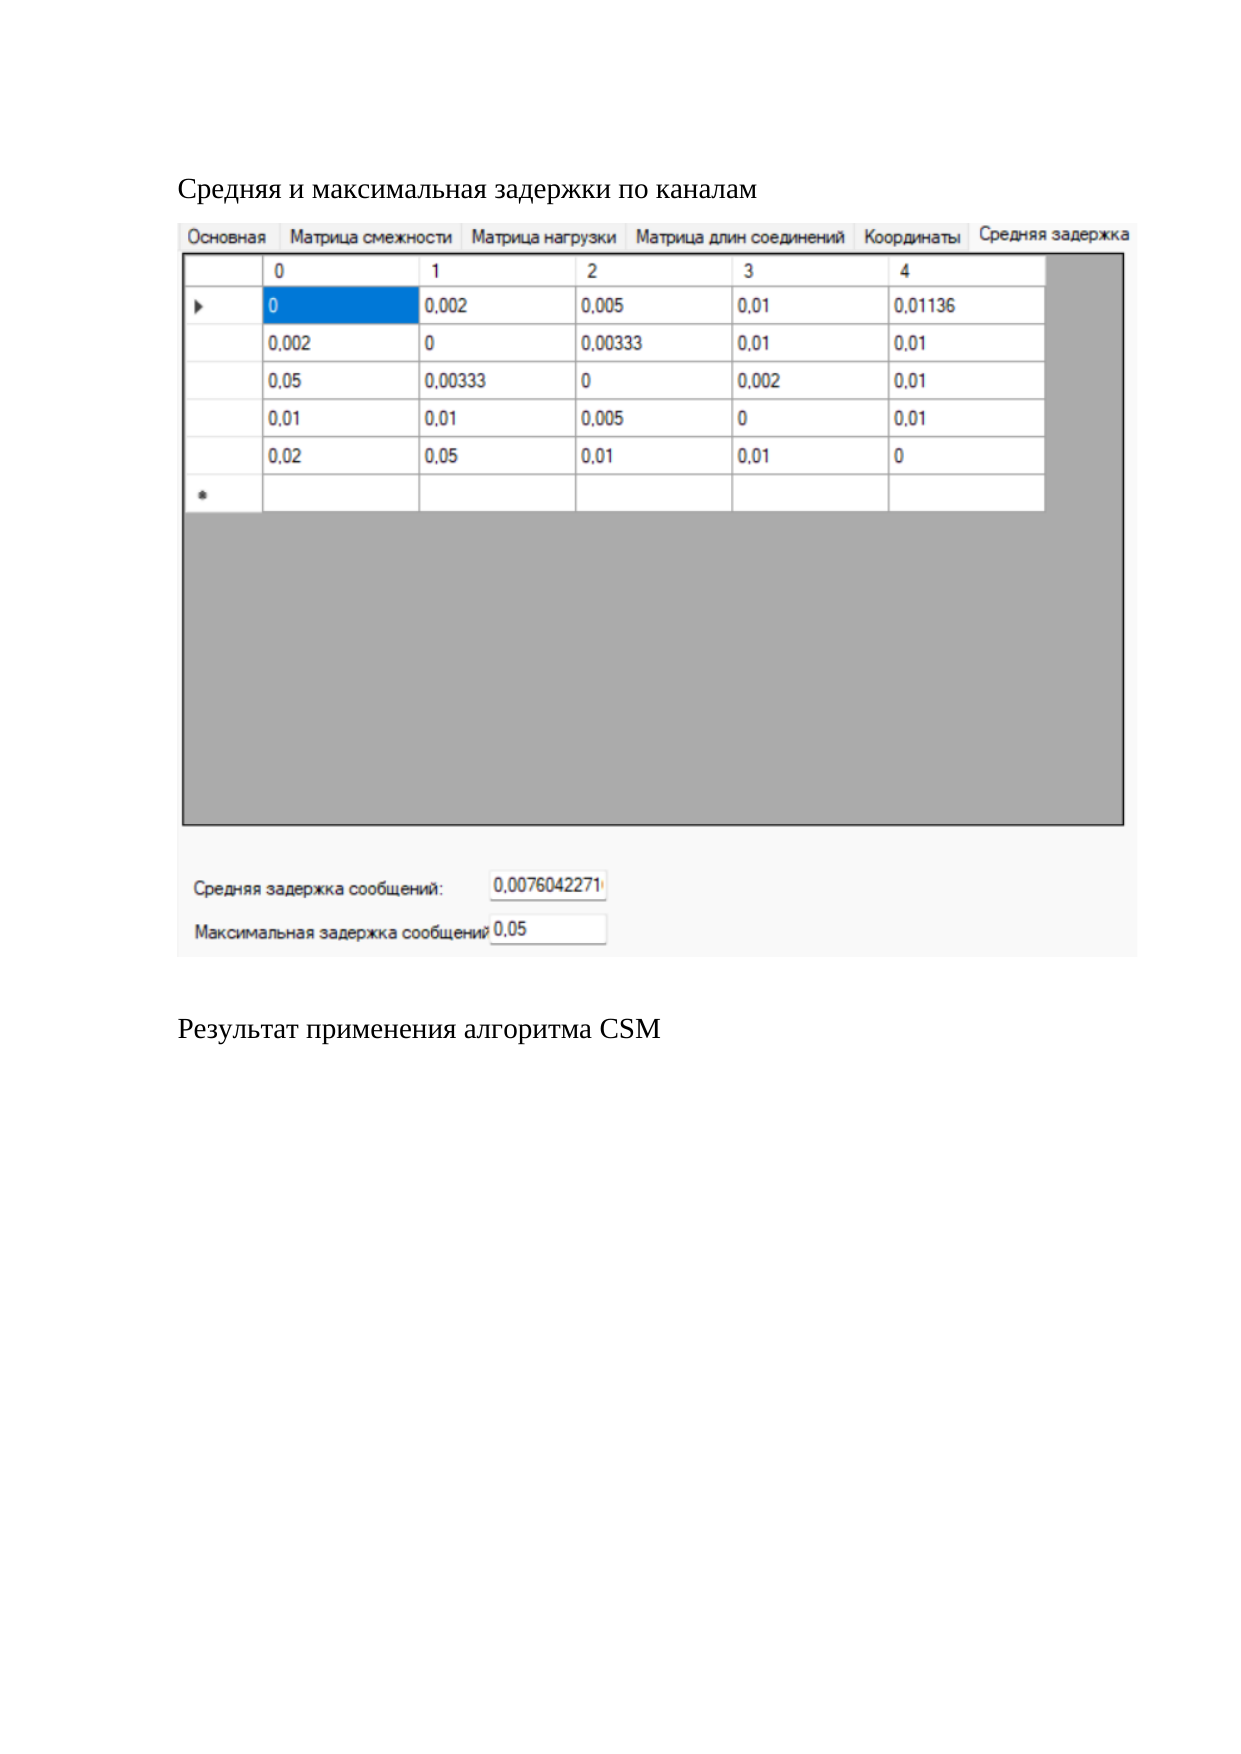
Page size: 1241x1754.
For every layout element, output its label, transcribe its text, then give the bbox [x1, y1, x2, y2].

text Результат применения алгоритма CSM [177, 975, 1152, 1045]
picture [177, 223, 1138, 957]
text Средняя и максимальная задержки по каналам [177, 171, 1152, 204]
